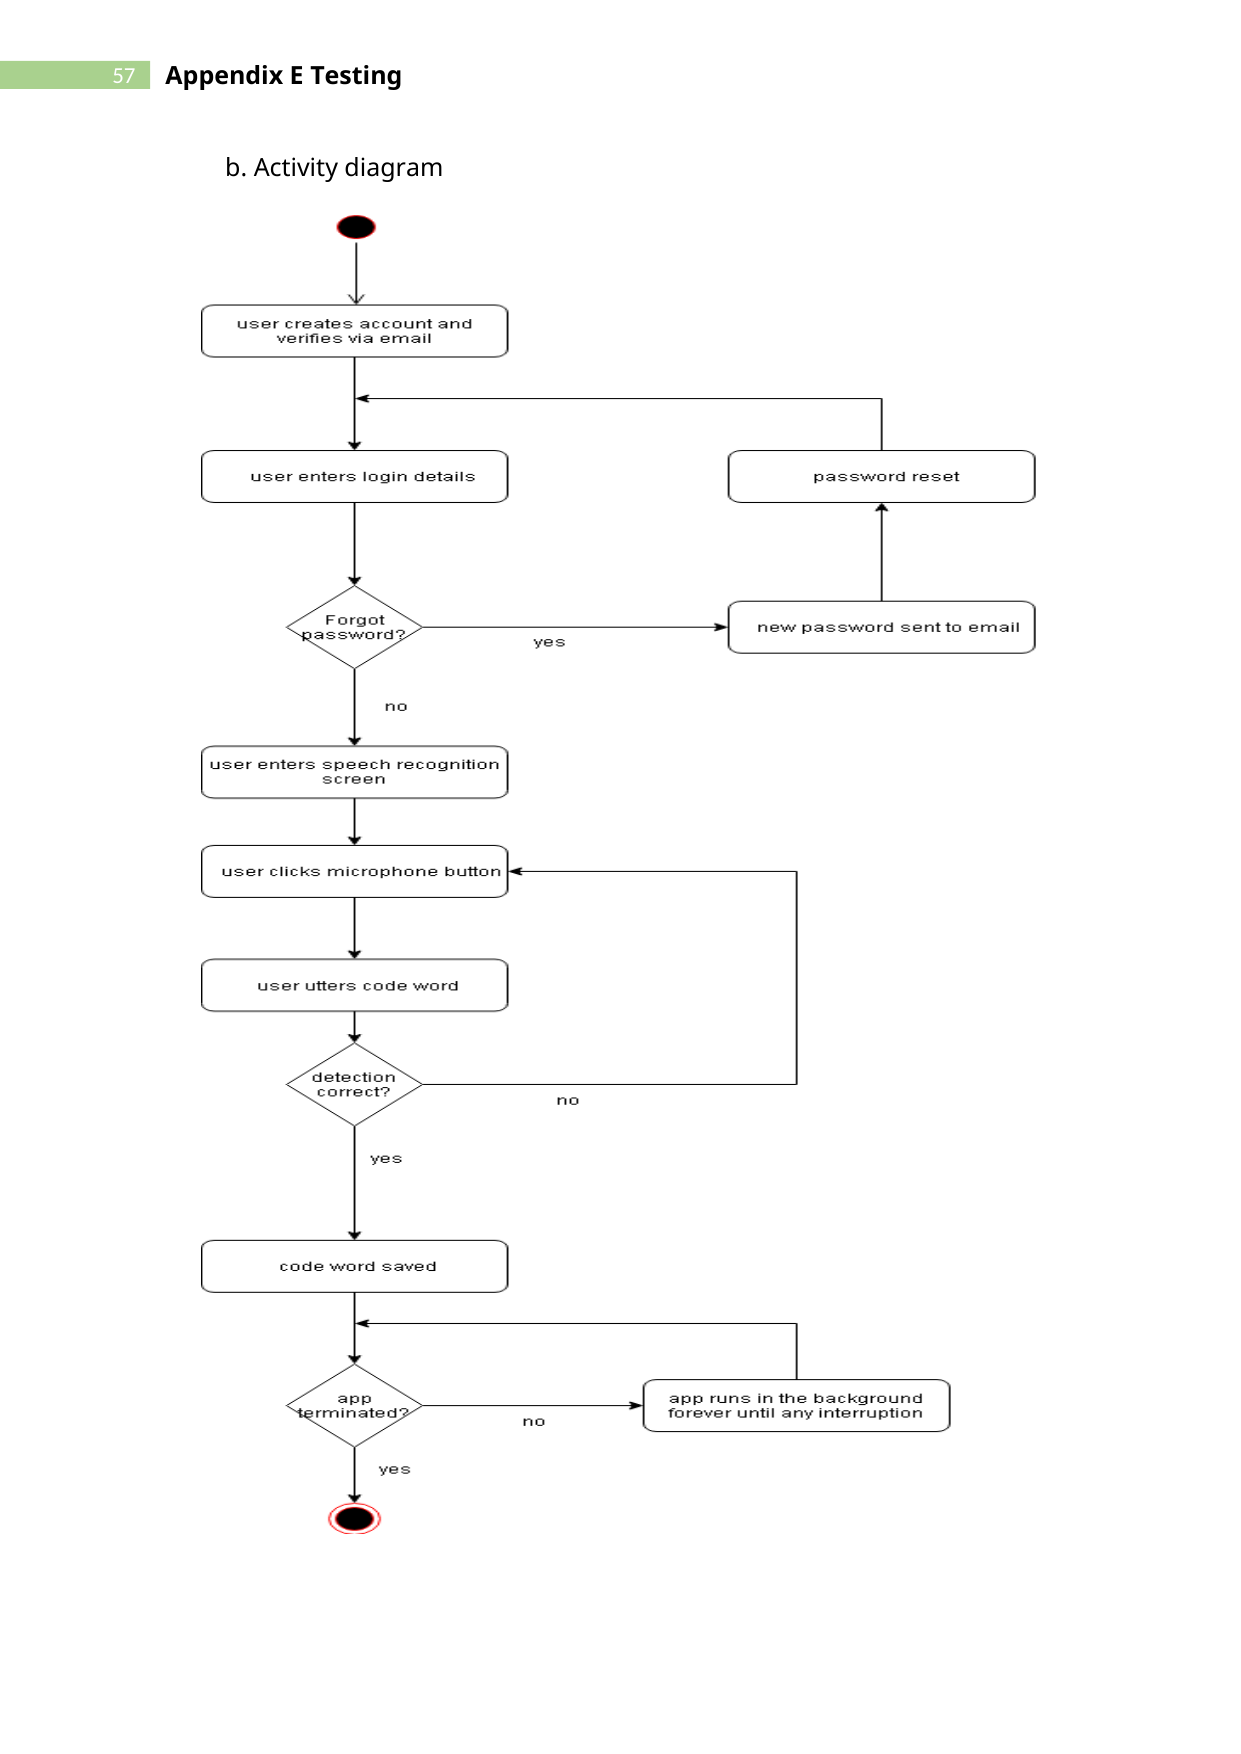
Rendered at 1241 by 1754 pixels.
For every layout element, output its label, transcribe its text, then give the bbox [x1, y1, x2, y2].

picture [201, 211, 1036, 1532]
text Activity diagram [225, 150, 1090, 184]
